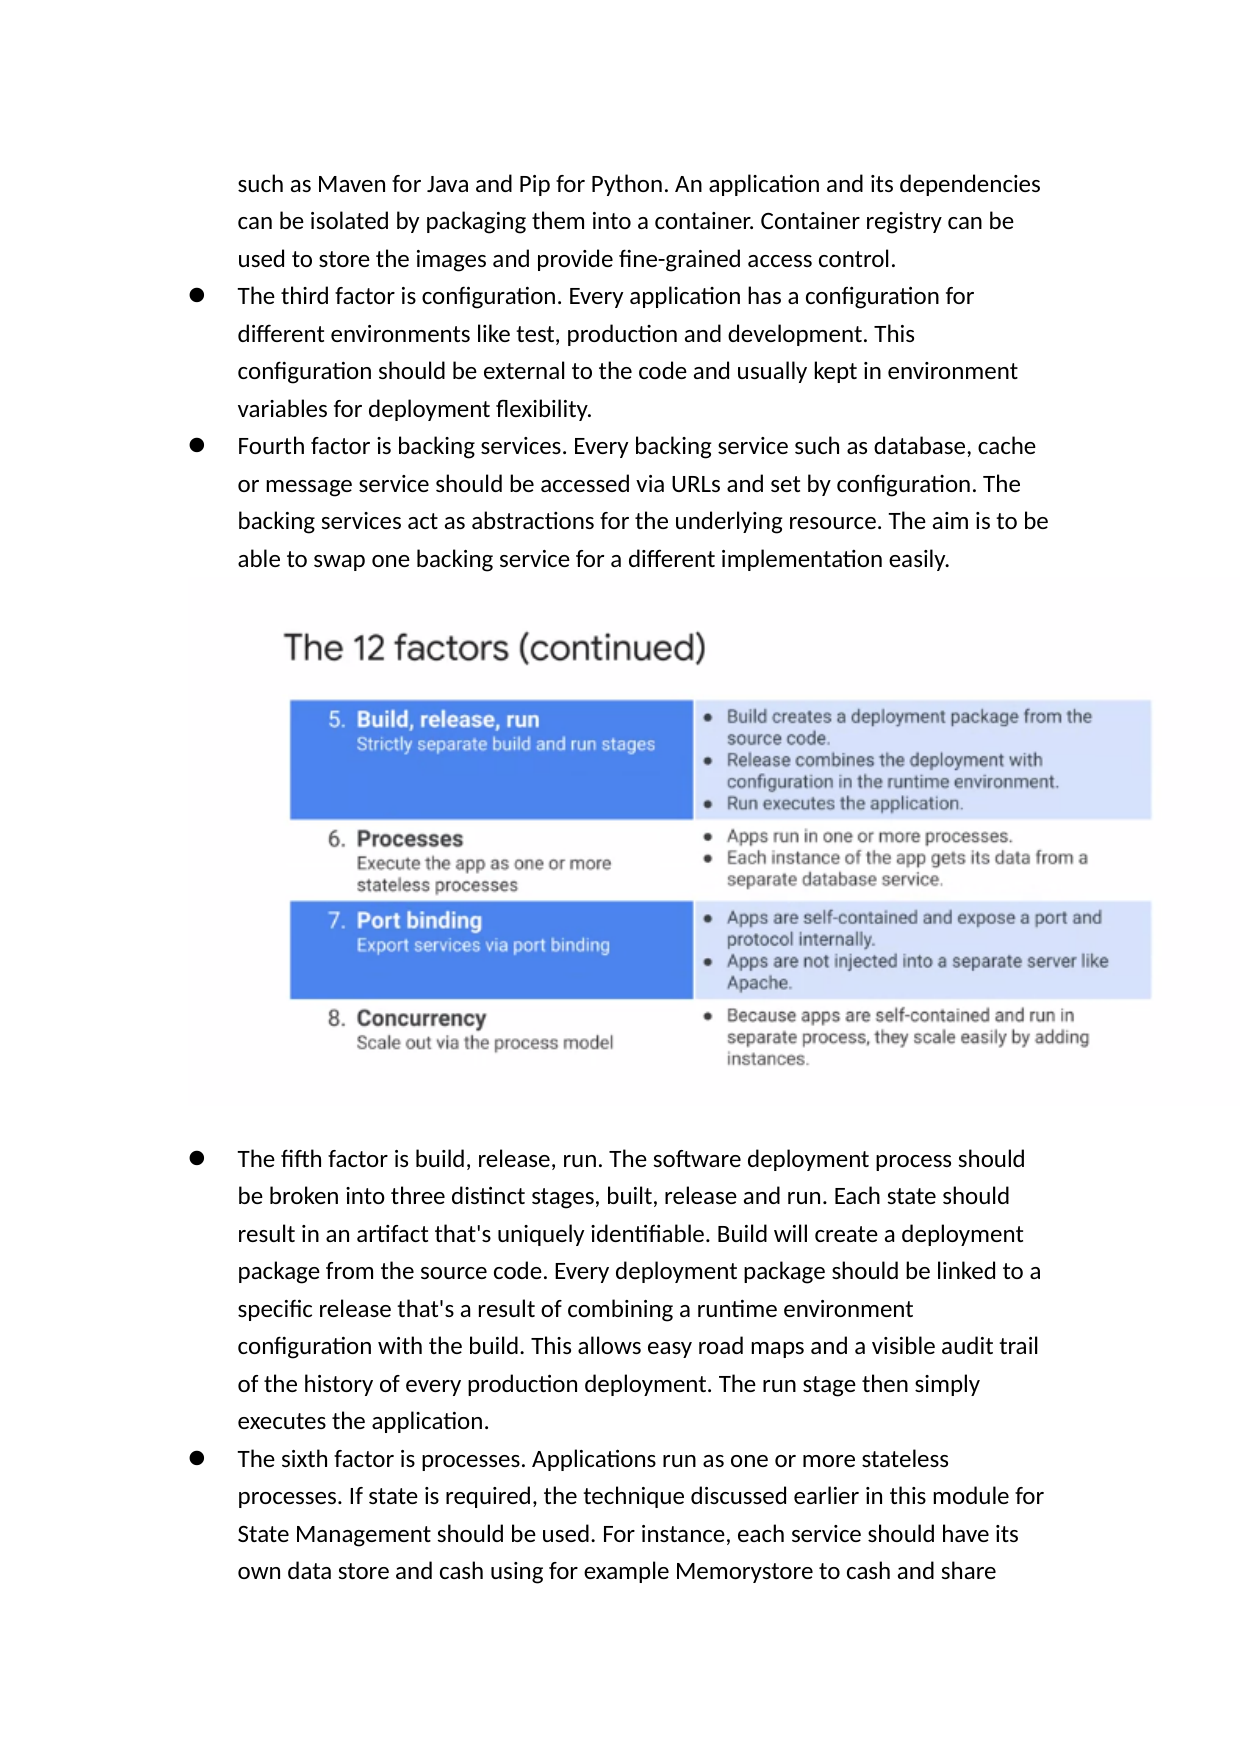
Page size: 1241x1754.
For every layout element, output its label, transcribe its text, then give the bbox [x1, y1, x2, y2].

list Fourth factor is backing services. Every backing service such as database, cache or message service should be accessed via URLs and set by configuration. The backing services act as abstractions for the underlying resource. The aim is to be able to swap one backing service for a different implementation easily. [187, 427, 1053, 577]
list The third factor is configuration. Every application has a configuration for different environments like test, production and development. This configuration should be external to the code and usually kept in environment variables for deployment flexibility. [187, 277, 1053, 427]
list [187, 1439, 1053, 1589]
list The fifth factor is build, release, run. The software deployment process should be broken into three distinct stages, built, release and run. Each state should result in an artifact that's uniquely identifiable. Build will create a deployment package from the source code. Every deployment package should be linked to a specific release that's a result of combining a runtime environment configuration with the build. This allows easy road maps and a visible audit trail of the history of every production deployment. The run stage then simply executes the application. [187, 1139, 1053, 1439]
picture [187, 577, 1241, 1106]
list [187, 164, 1053, 277]
